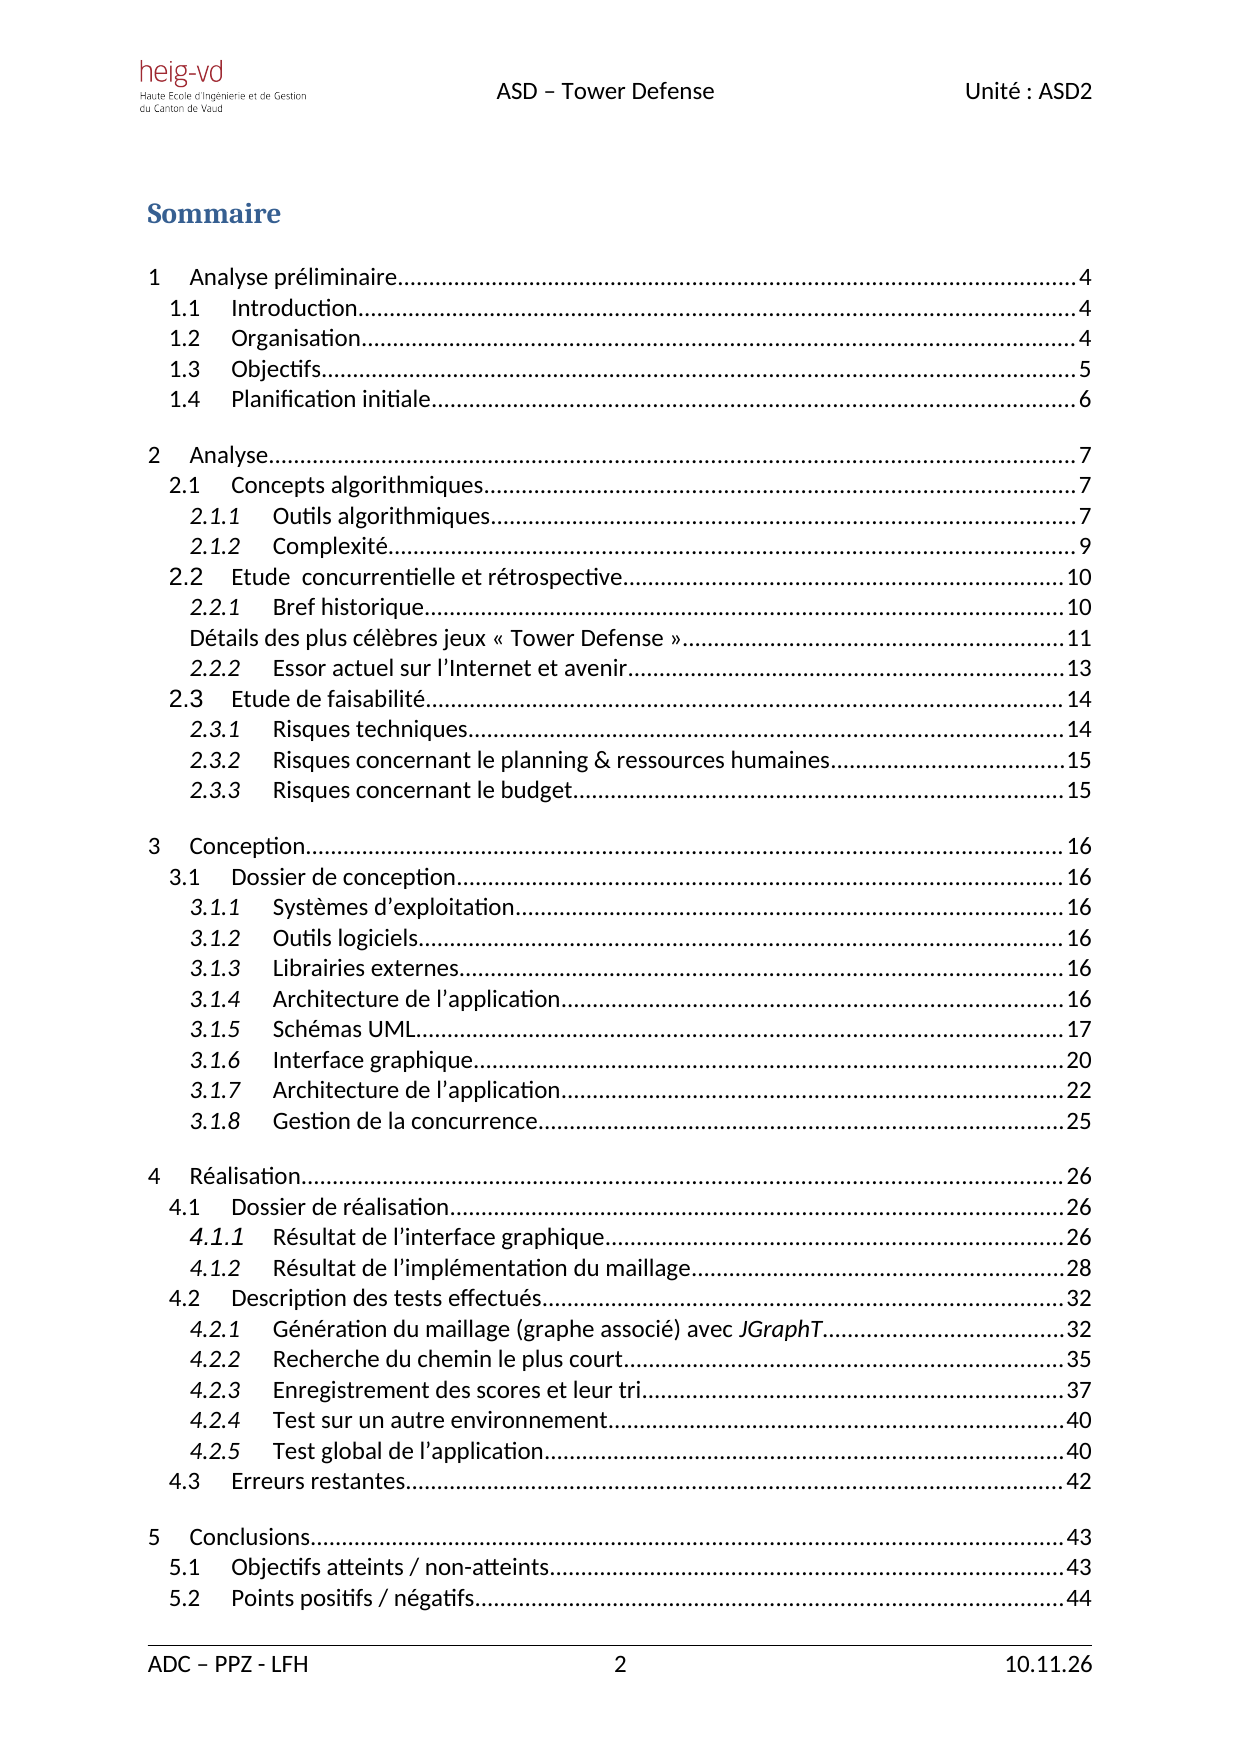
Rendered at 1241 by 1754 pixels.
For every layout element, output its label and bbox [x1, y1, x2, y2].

picture [136, 57, 310, 114]
